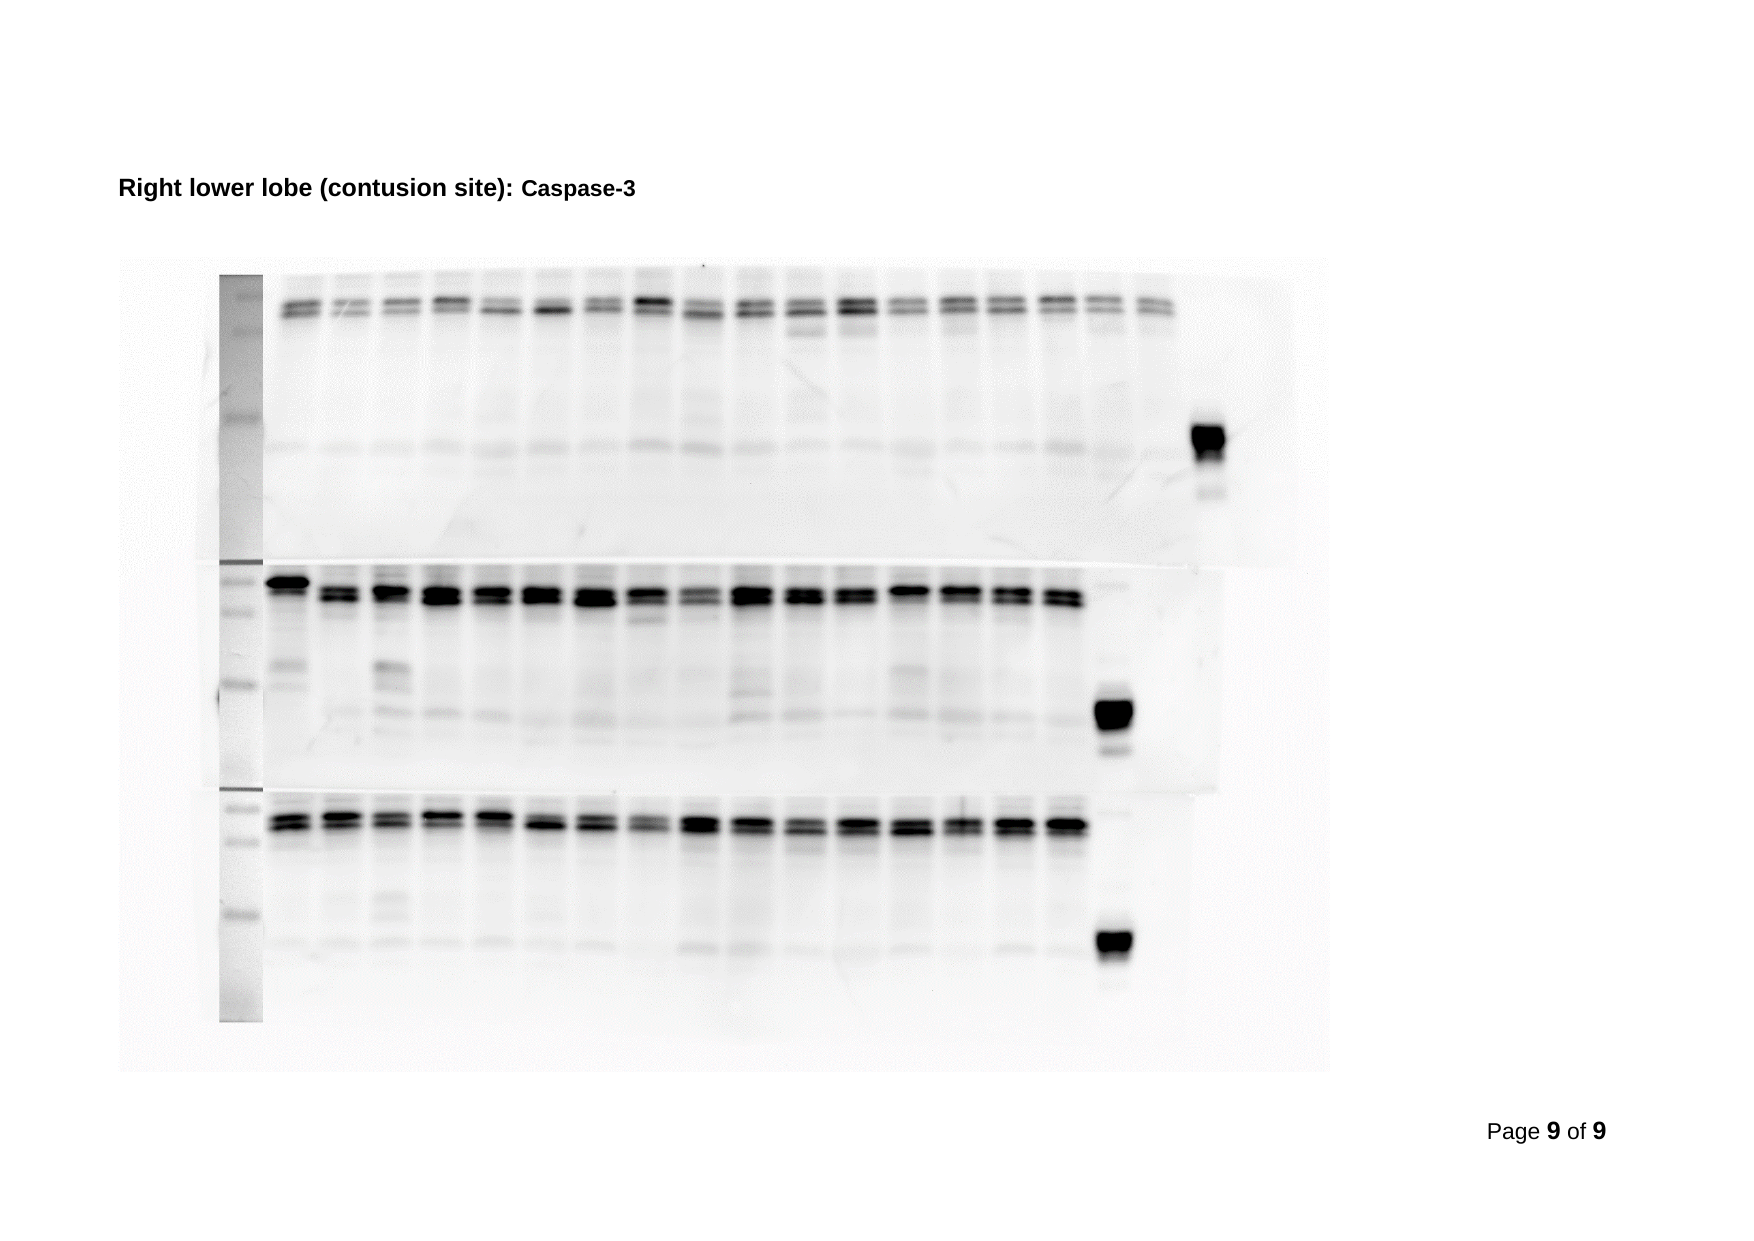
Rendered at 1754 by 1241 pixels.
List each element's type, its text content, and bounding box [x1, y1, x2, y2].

picture [118, 255, 1331, 1072]
subtitle Right lower lobe (contusion site): Caspase-3 [118, 173, 1606, 201]
